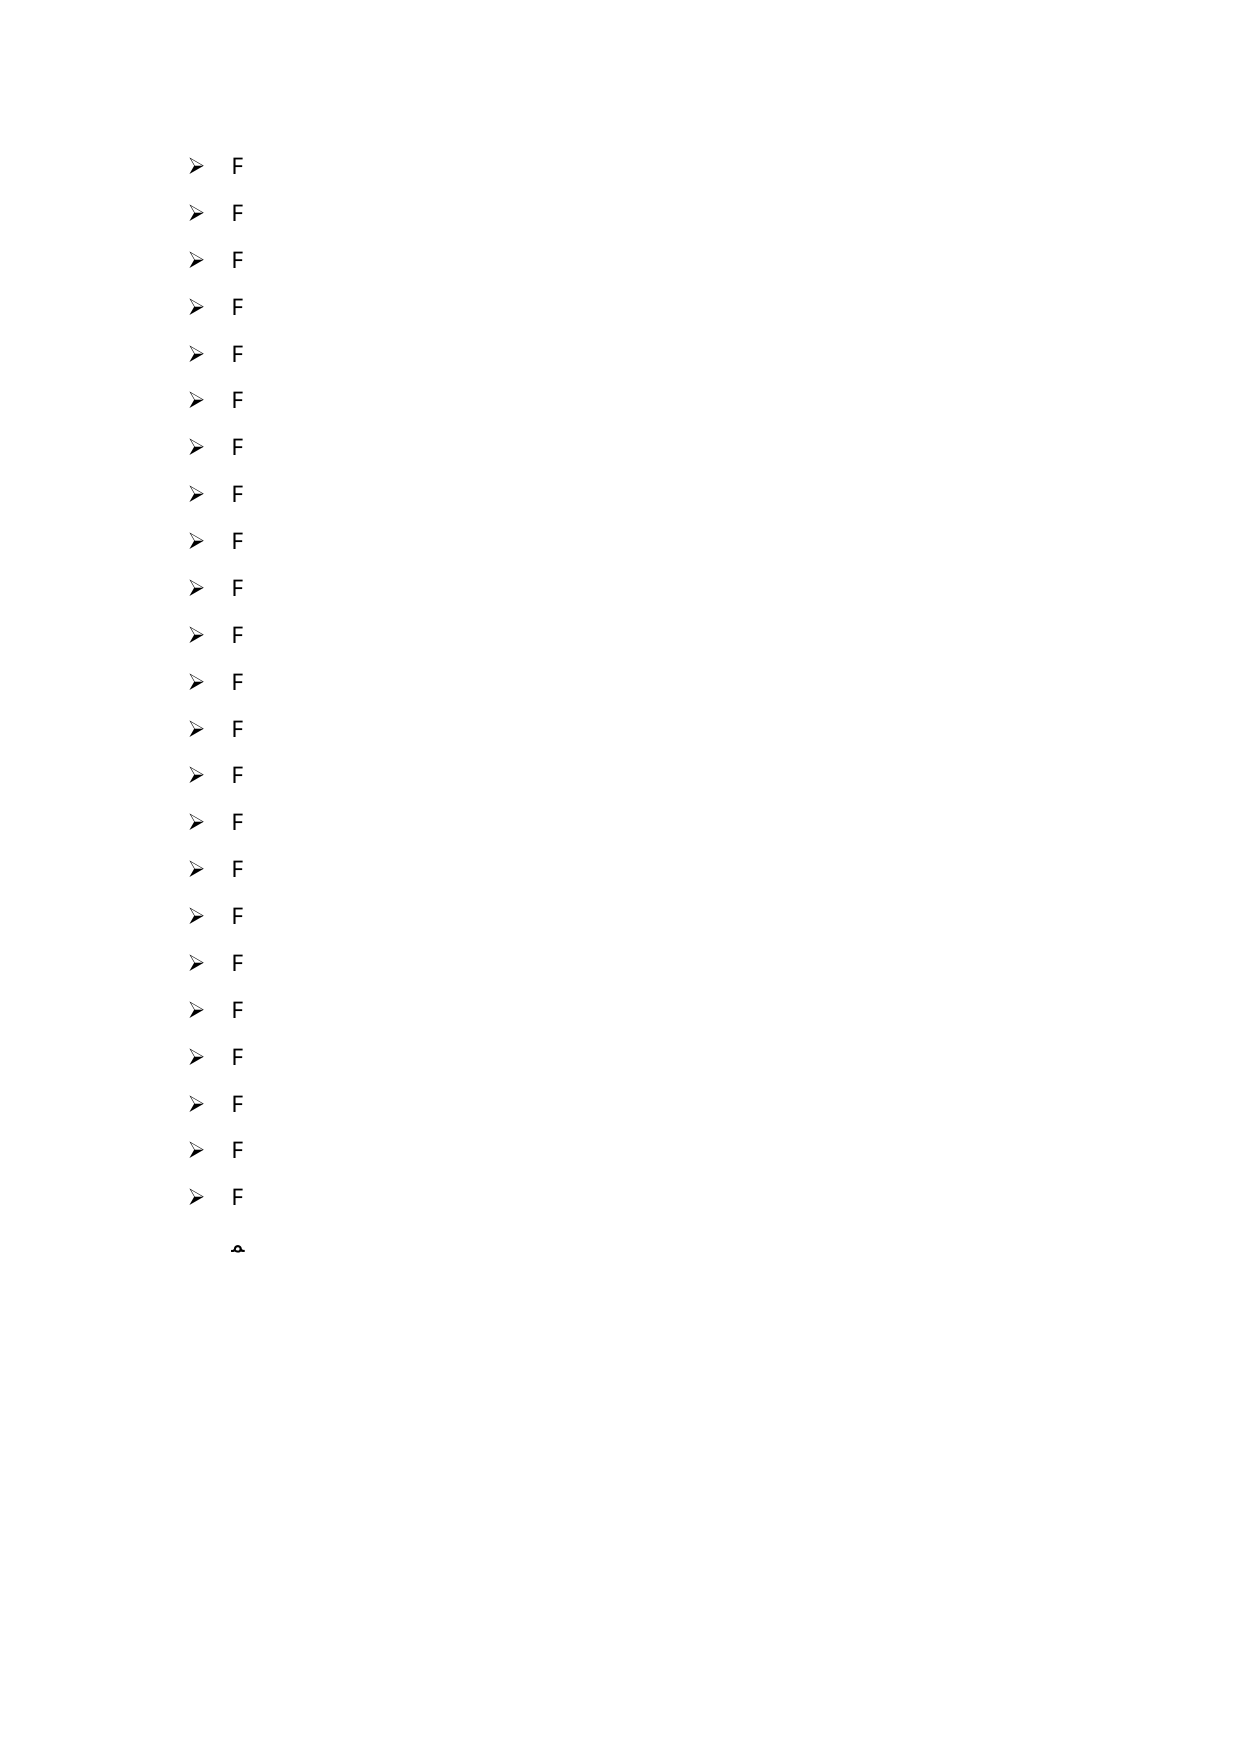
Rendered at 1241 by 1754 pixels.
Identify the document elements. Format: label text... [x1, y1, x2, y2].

list F [187, 525, 1053, 556]
list F [187, 1134, 1053, 1166]
list F [187, 712, 1053, 744]
list F [187, 431, 1053, 462]
list F [187, 150, 1053, 181]
list F [187, 994, 1053, 1025]
list F [187, 806, 1053, 837]
list F [187, 759, 1053, 791]
list F [187, 619, 1053, 650]
list F [187, 1181, 1053, 1212]
list F [187, 244, 1053, 275]
list F [187, 291, 1053, 322]
list F [187, 853, 1053, 884]
list F [187, 666, 1053, 697]
list F [187, 337, 1053, 369]
list F [187, 384, 1053, 416]
list F [187, 478, 1053, 509]
list F [187, 1087, 1053, 1119]
list F [187, 900, 1053, 931]
list F [187, 947, 1053, 978]
list F [187, 197, 1053, 228]
list F [187, 572, 1053, 603]
list F [187, 1041, 1053, 1072]
